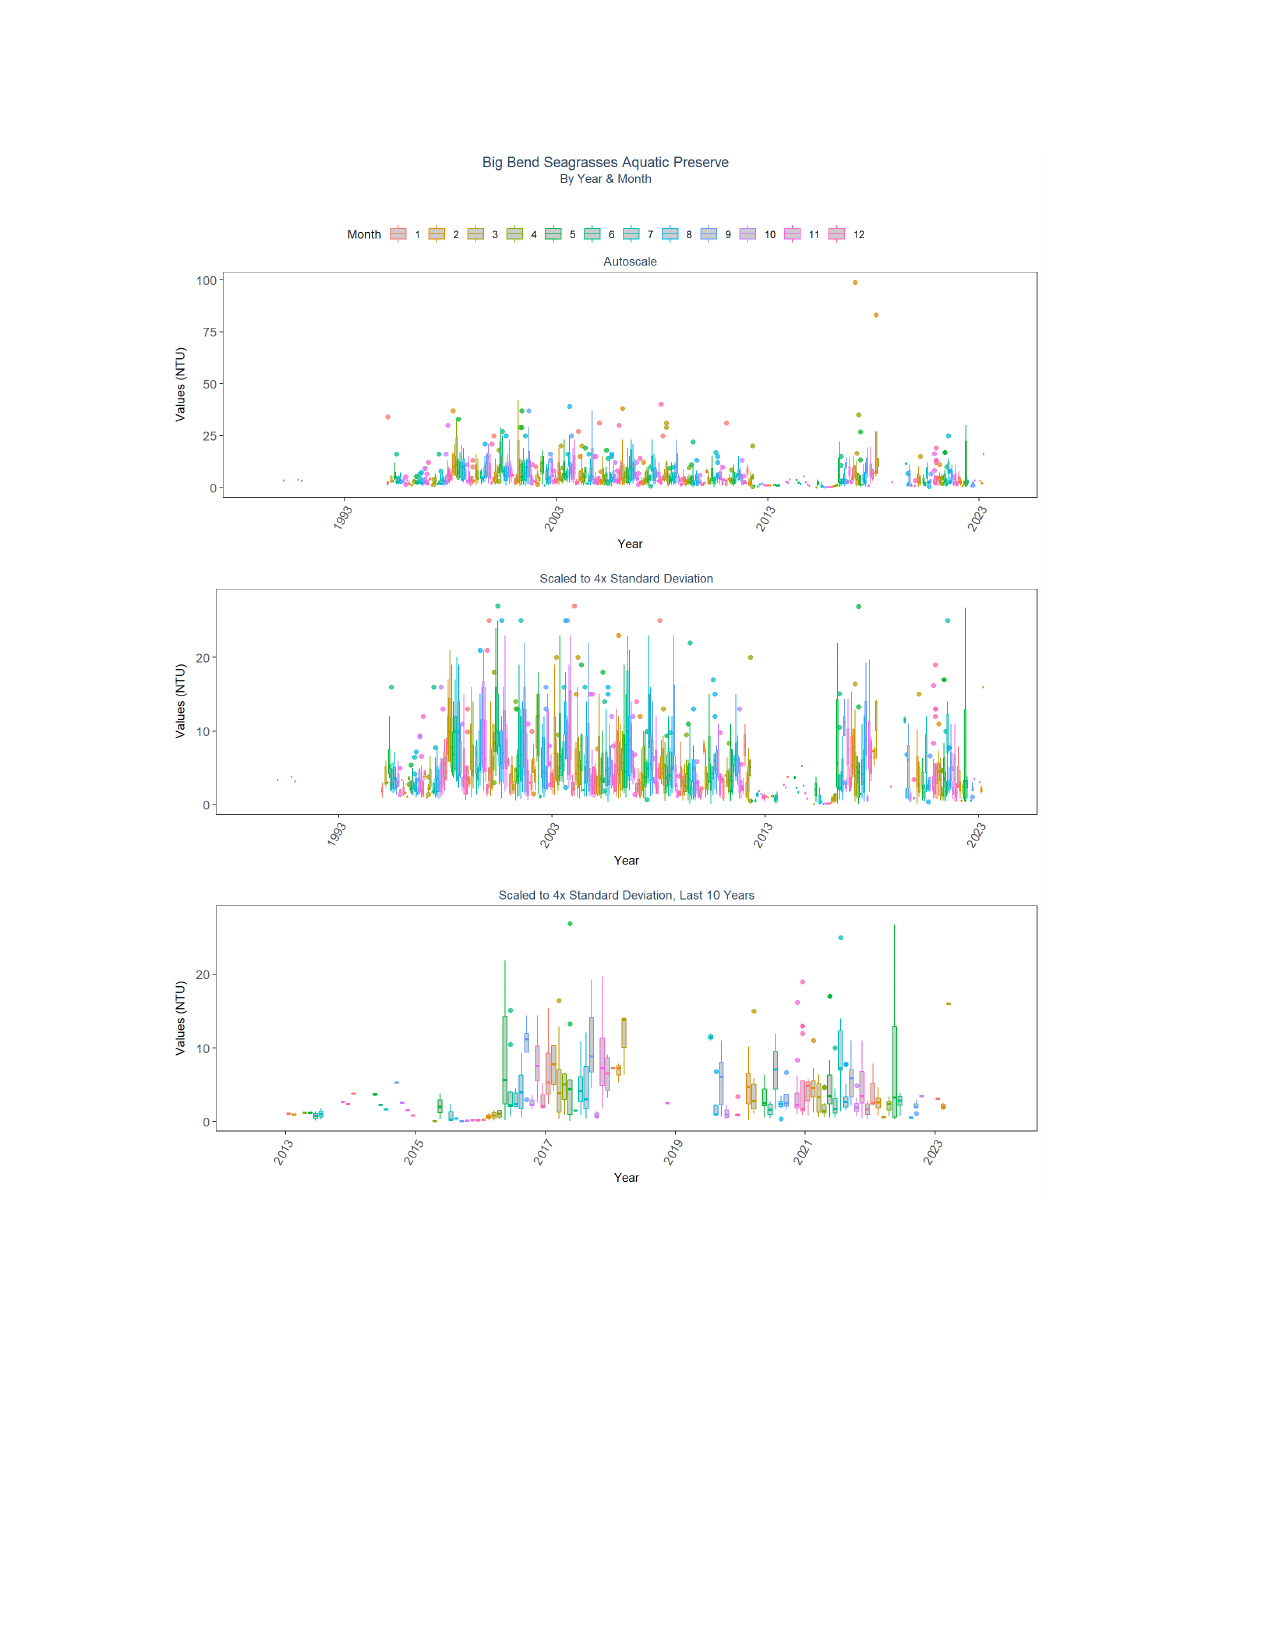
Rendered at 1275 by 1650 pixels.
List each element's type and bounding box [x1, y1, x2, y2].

picture [168, 150, 1044, 1200]
